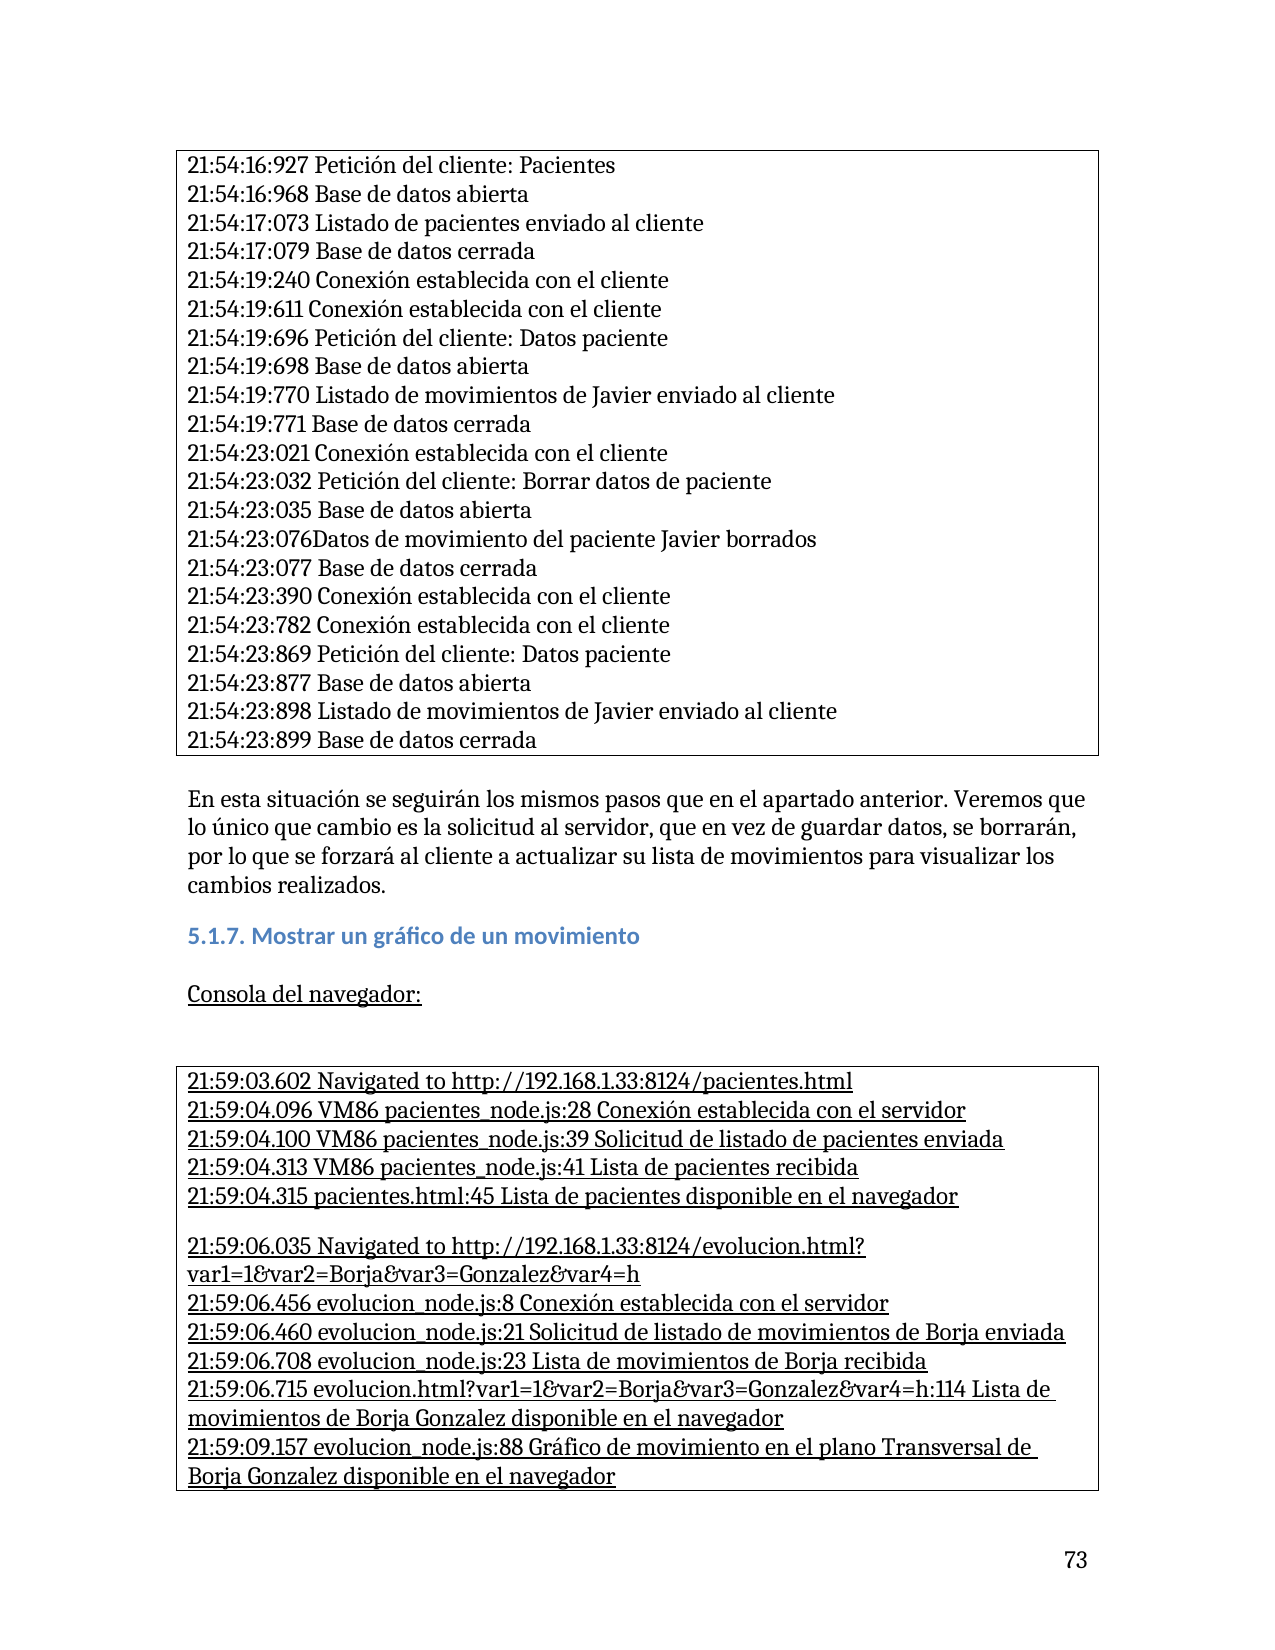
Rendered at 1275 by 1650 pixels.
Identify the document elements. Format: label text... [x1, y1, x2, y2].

table_header 21:59:03.602 Navigated to http://192.168.1.33:8124/pacientes.html 21:59:04.096 VM86 pacientes_node.js:28 Conexión establecida con el servidor 21:59:04.100 VM86 pacientes_node.js:39 Solicitud de listado de pacientes enviada 21:59:04.313 VM86 pacientes_node.js:41 Lista de pacientes recibida 21:59:04.315 pacientes.html:45 Lista de pacientes disponible en el navegador 21:59:06.035 Navigated to http://192.168.1.33:8124/evolucion.html?var1=1&var2=Borja&var3=Gonzalez&var4=h 21:59:06.456 evolucion_node.js:8 Conexión establecida con el servidor 21:59:06.460 evolucion_node.js:21 Solicitud de listado de movimientos de Borja enviada 21:59:06.708 evolucion_node.js:23 Lista de movimientos de Borja recibida 21:59:06.715 evolucion.html?var1=1&var2=Borja&var3=Gonzalez&var4=h:114 Lista de de Borja Gonzalez disponible en el navegador 21:59:09.157 evolucion_node.js:88 Gráfico de movimiento en el plano Transversal de Borja Gonzalez disponible en el navegador [177, 1067, 1098, 1490]
text En esta situación se seguirán los mismos pasos que en el apartado anterior. Veremos que lo único que cambio es la solicitud al servidor, que en vez de guardar datos, se borrarán, por lo que se forzará al cliente a actulizar su lista de movimientos para visualizar los cambios realizados. [187, 784, 1087, 899]
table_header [177, 151, 1098, 755]
text Consola del navegador: [187, 980, 1087, 1008]
subtitle 5.1.. Mostrar un gráfico de un movimiento [187, 920, 1087, 951]
